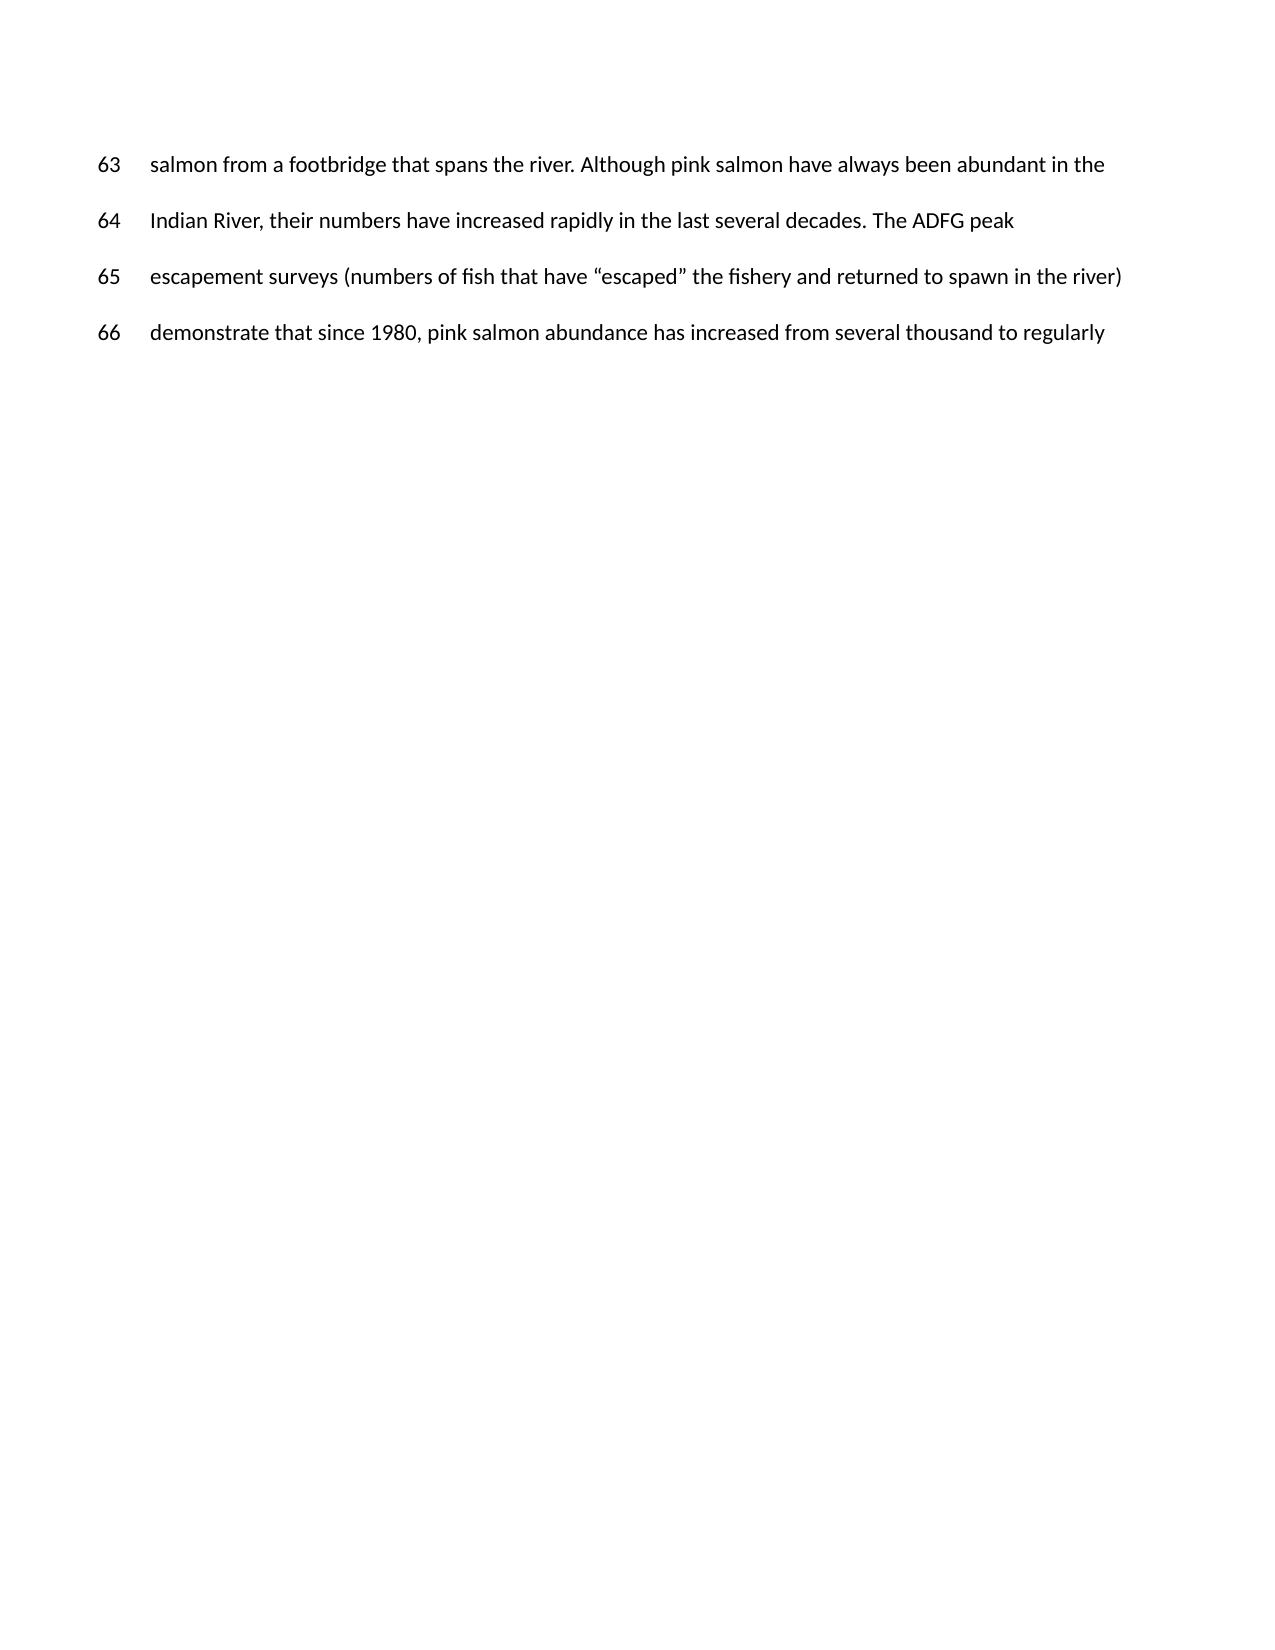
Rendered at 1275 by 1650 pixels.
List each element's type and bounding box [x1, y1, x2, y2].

text [150, 150, 1125, 346]
